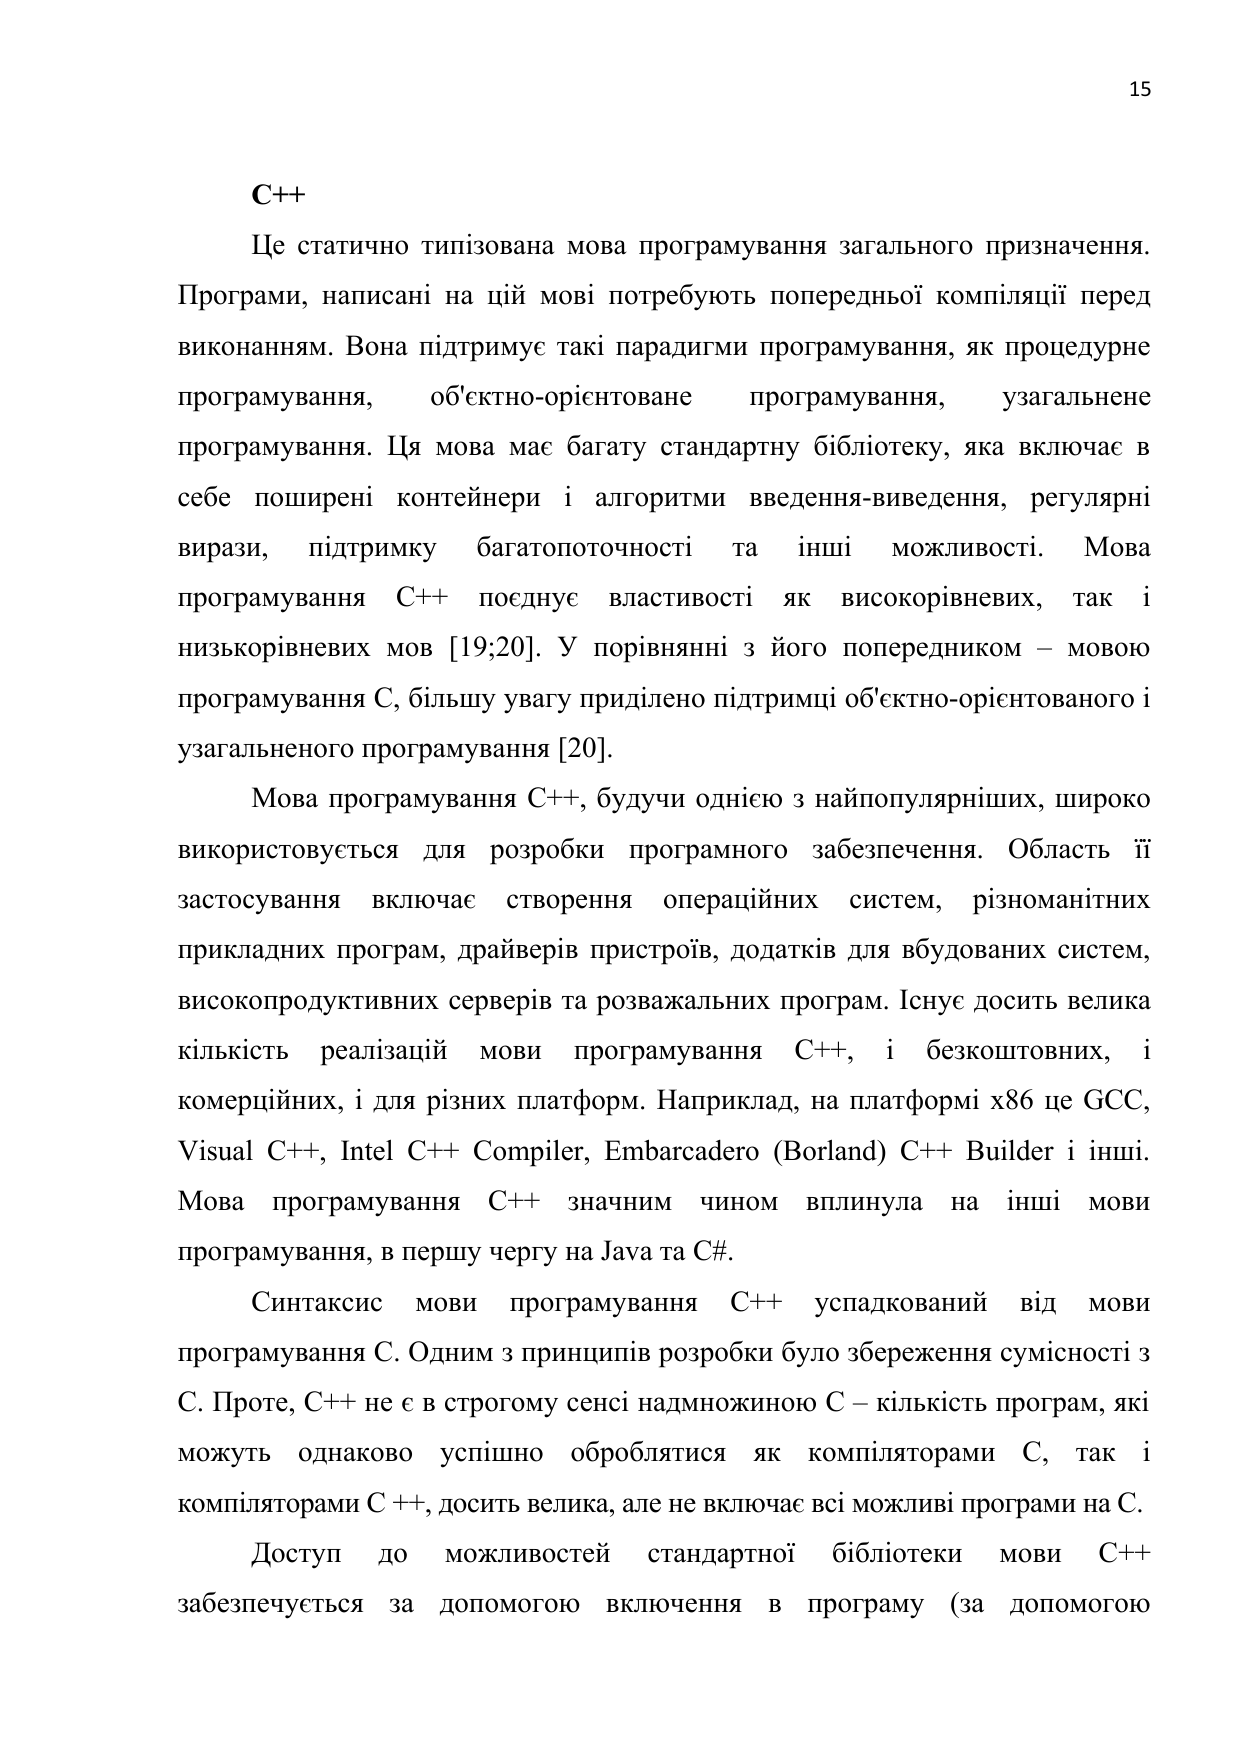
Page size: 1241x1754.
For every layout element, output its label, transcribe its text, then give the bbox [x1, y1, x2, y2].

text Синтаксис мови програмування C++ успадкований від мови програмування C. Одним з принципів розробки було збереження сумісності з C. Проте, C++ не є в строгому сенсі надмножиною C – кількість програм, які можуть однаково успішно оброблятися як компіляторами C, так і компіляторами C ++, досить велика, але не включає всі можливі програми на C. [177, 1284, 1152, 1518]
text Це статично типізована мова програмування загального призначення. Програми, написані на цій мові потребують попередньої компіляції перед виконанням. Вона підтримує такі парадигми програмування, як процедурне програмування, об'єктно-орієнтоване програмування, узагальнене програмування. Ця мова має багату стандартну бібліотеку, яка включає в себе поширені контейнери і алгоритми введення-виведення, регулярні вирази, підтримку багатопоточності та інші можливості. Мова програмування C++ поєднує властивості як високорівневих, так і низькорівневих мов [19;20]. У порівнянні з його попередником – мовою програмування C, більшу увагу приділено підтримці об'єктно-орієнтованого і узагальненого програмування [20]. [177, 227, 1152, 764]
text Мова програмування C++, будучи однією з найпопулярніших, широко використовується для розробки програмного забезпечення. Область її застосування включає створення операційних систем, різноманітних прикладних програм, драйверів пристроїв, додатків для вбудованих систем, високопродуктивних серверів та розважальних програм. Існує досить велика кількість реалізацій мови програмування C++, і безкоштовних, і комерційних, і для різних платформ. Наприклад, на платформі x86 це GCC, Visual C++, Intel C++ Compiler, Embarcadero (Borland) C++ Builder і інші. Мова програмування C++ значним чином вплинула на інші мови програмування, в першу чергу на Java та C#. [177, 781, 1152, 1267]
text C++ [177, 177, 1152, 210]
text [177, 1535, 1152, 1619]
